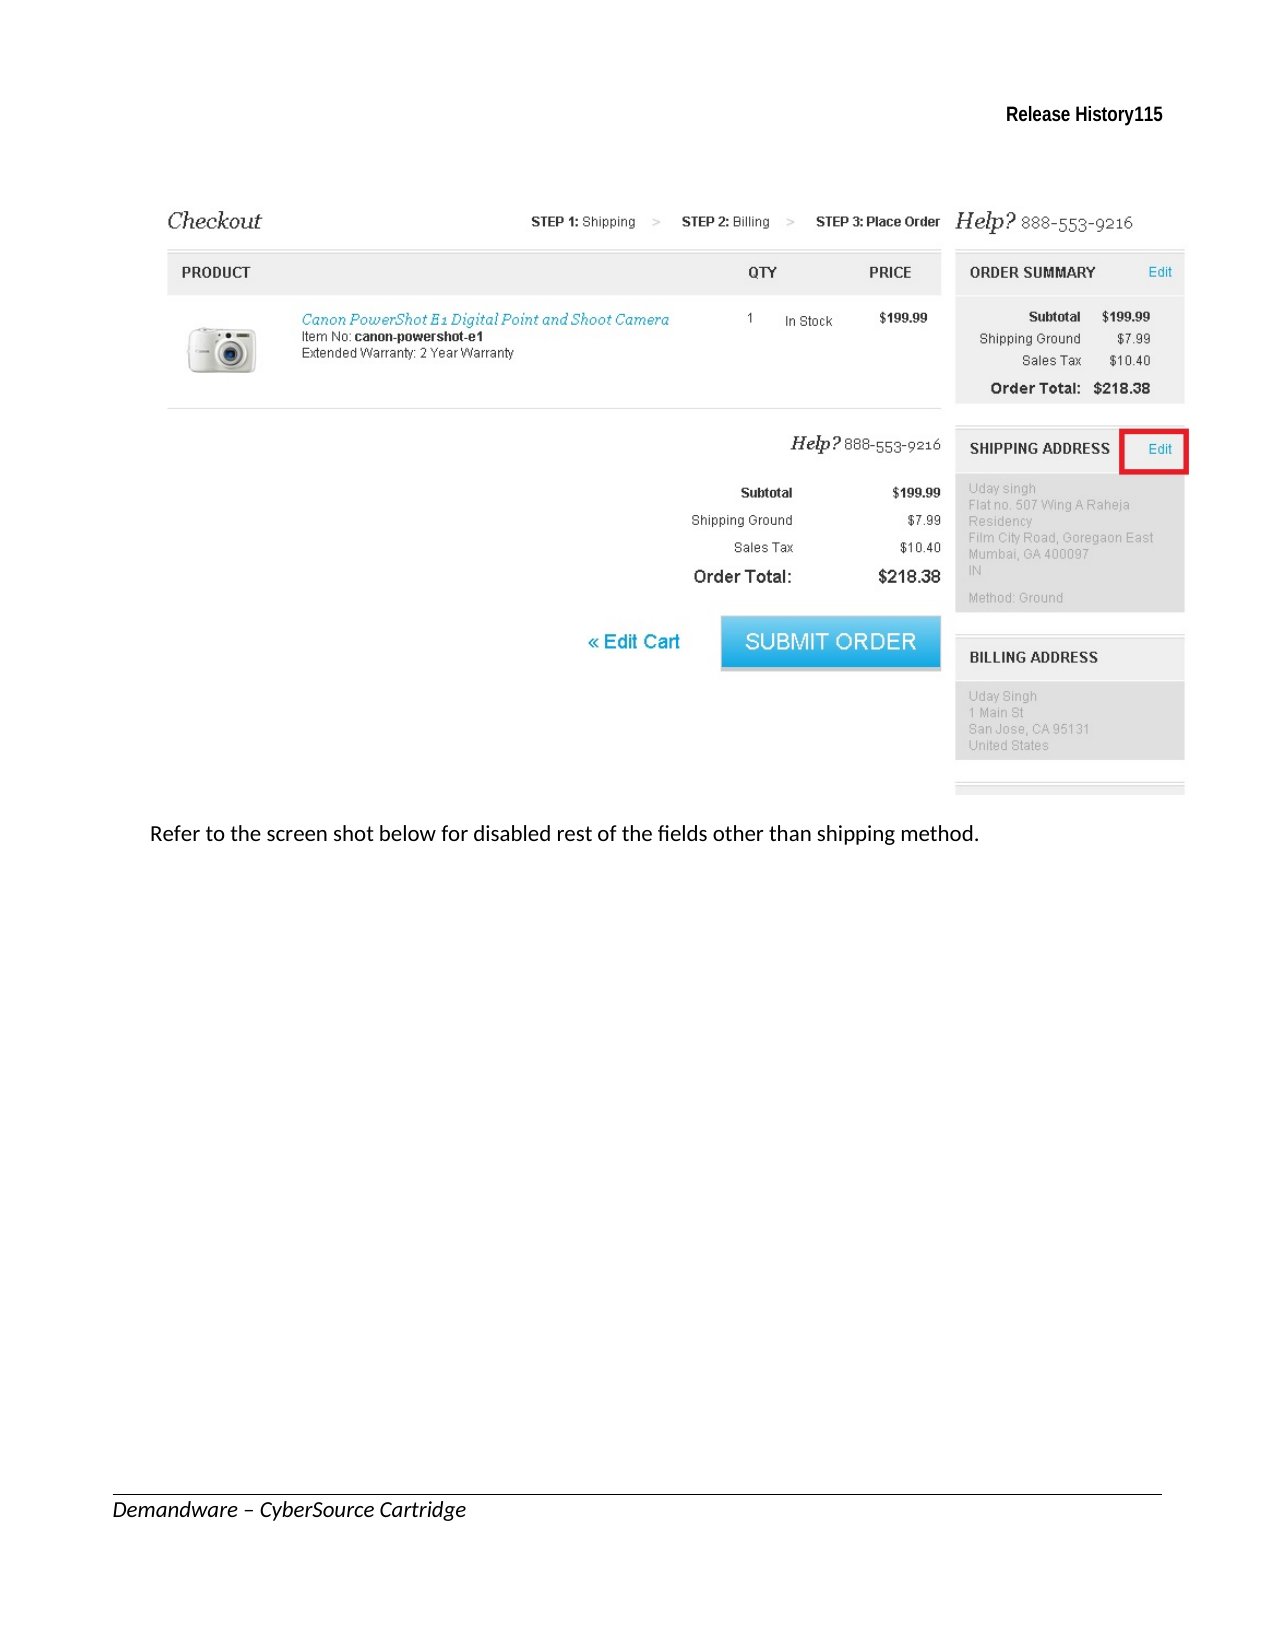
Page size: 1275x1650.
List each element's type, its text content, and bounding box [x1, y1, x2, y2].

picture [150, 198, 1200, 795]
text Refer to the screen shot below for disabled rest of the fields other than shipping method. [150, 819, 1162, 847]
